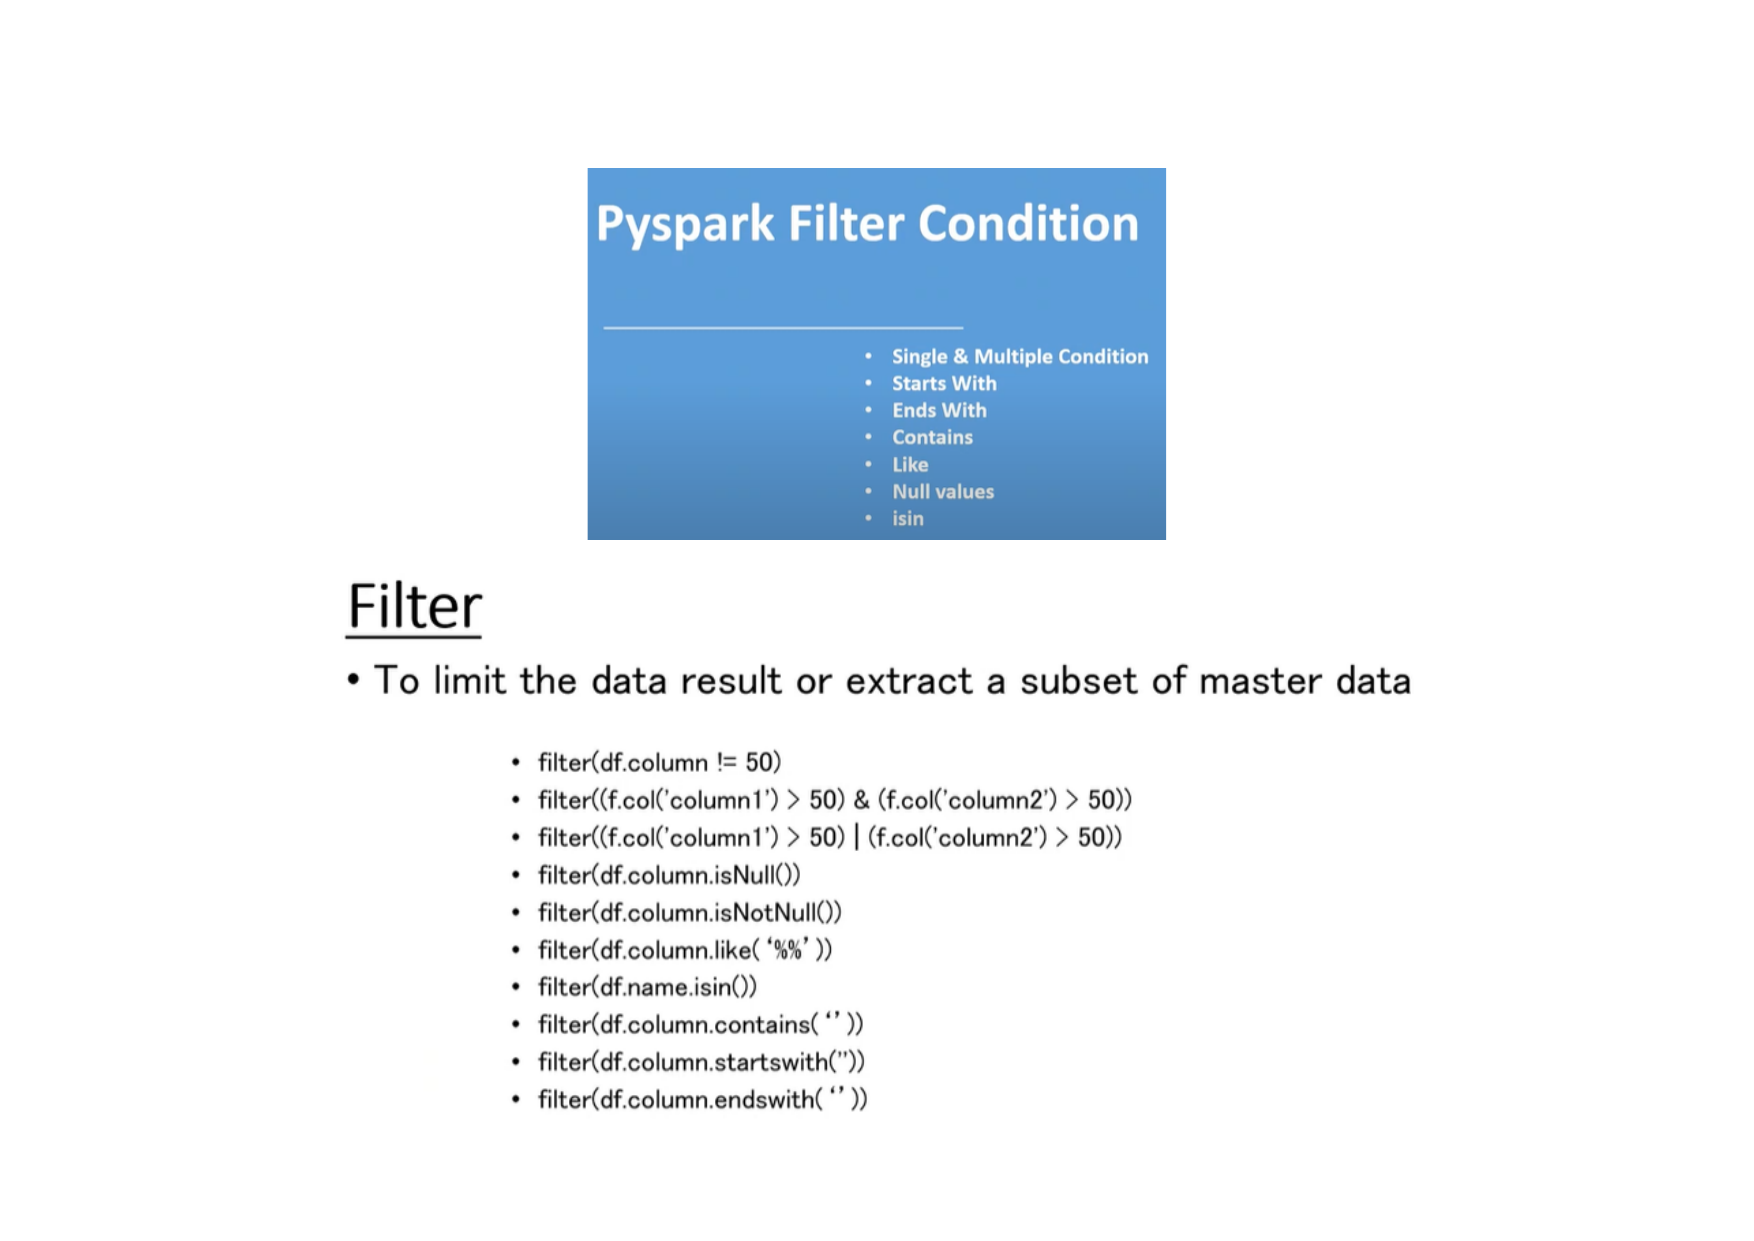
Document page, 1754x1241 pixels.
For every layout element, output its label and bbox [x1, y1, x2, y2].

picture [283, 558, 1471, 1140]
picture [587, 168, 1167, 540]
